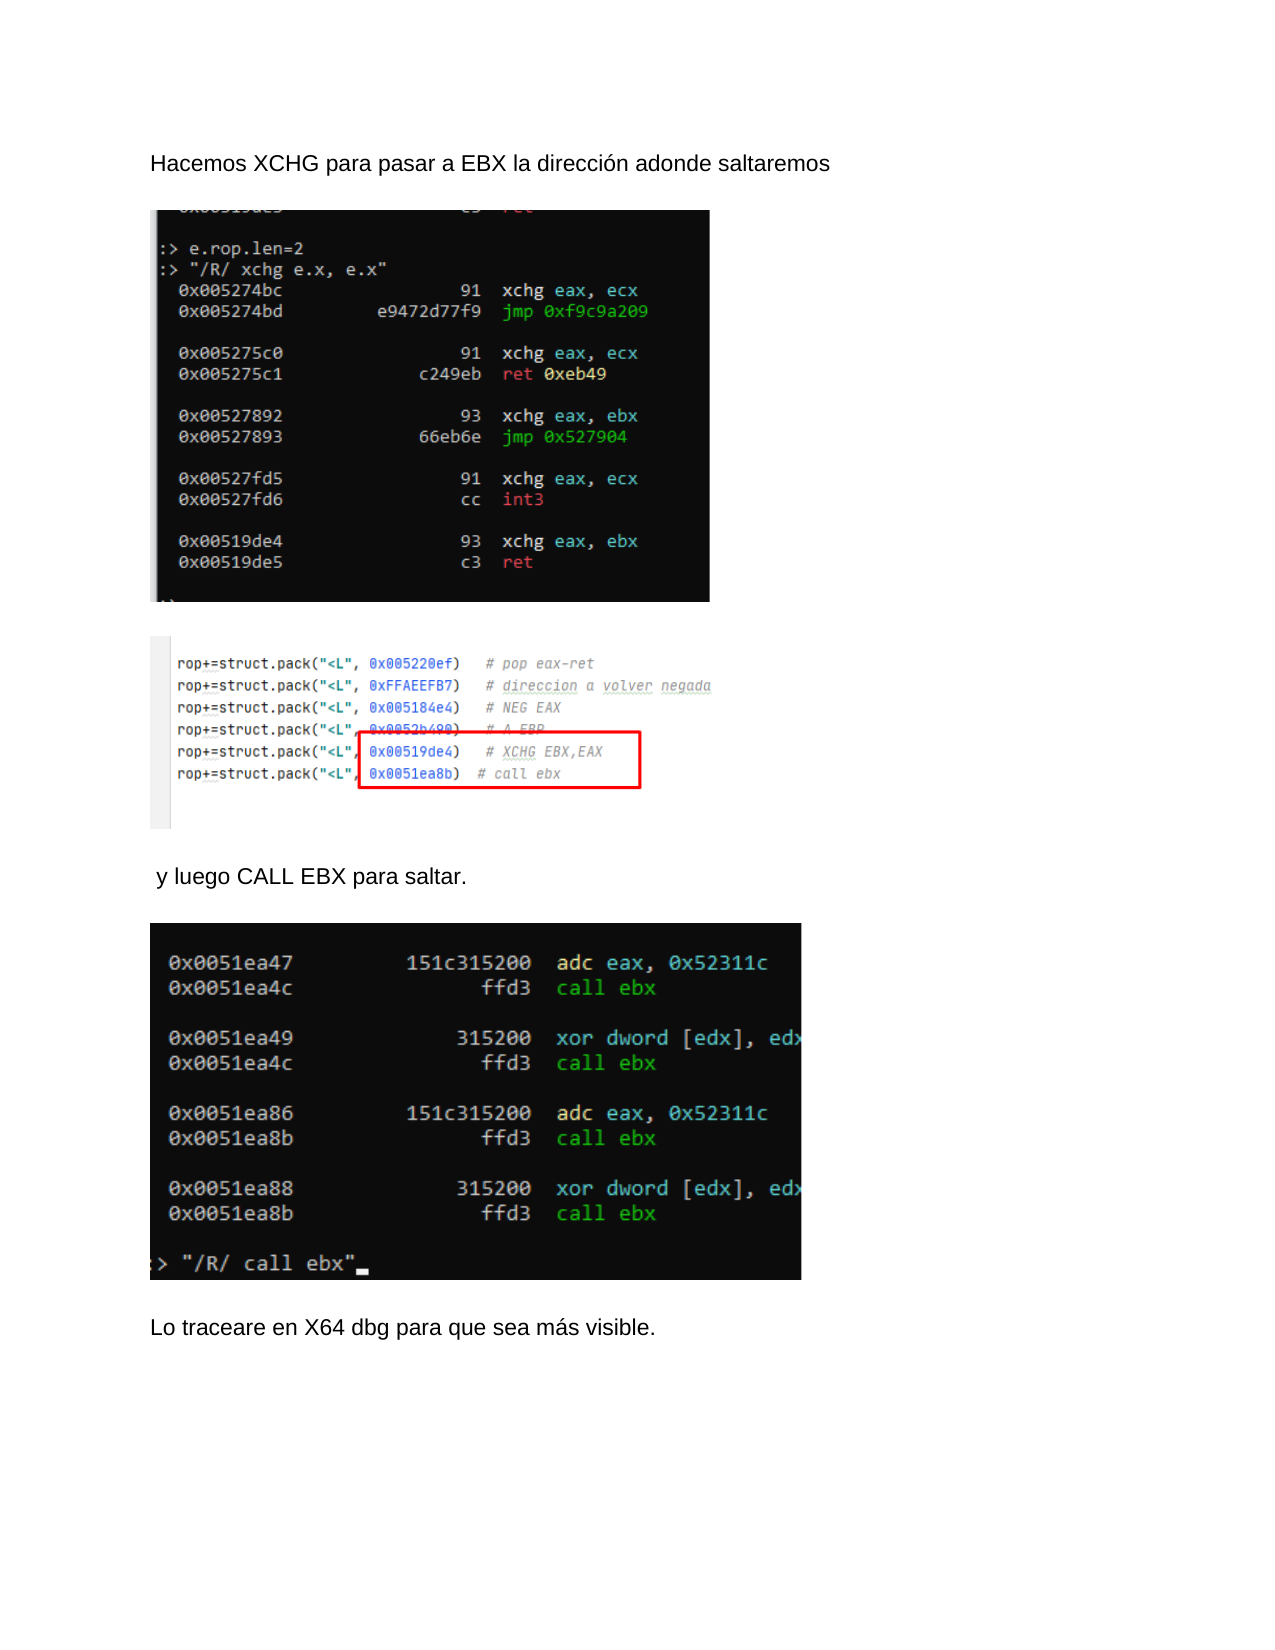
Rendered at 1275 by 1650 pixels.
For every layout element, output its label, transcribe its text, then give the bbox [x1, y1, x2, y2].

text Hacemos XCHG para pasar a EBX la dirección adonde saltaremos [150, 150, 1125, 176]
picture [150, 923, 802, 1280]
text Lo traceare en X64 dbg para que sea más visible. [150, 1314, 1125, 1340]
picture [150, 636, 847, 829]
text y luego CALL EBX para saltar. [150, 863, 1125, 889]
picture [150, 210, 710, 602]
